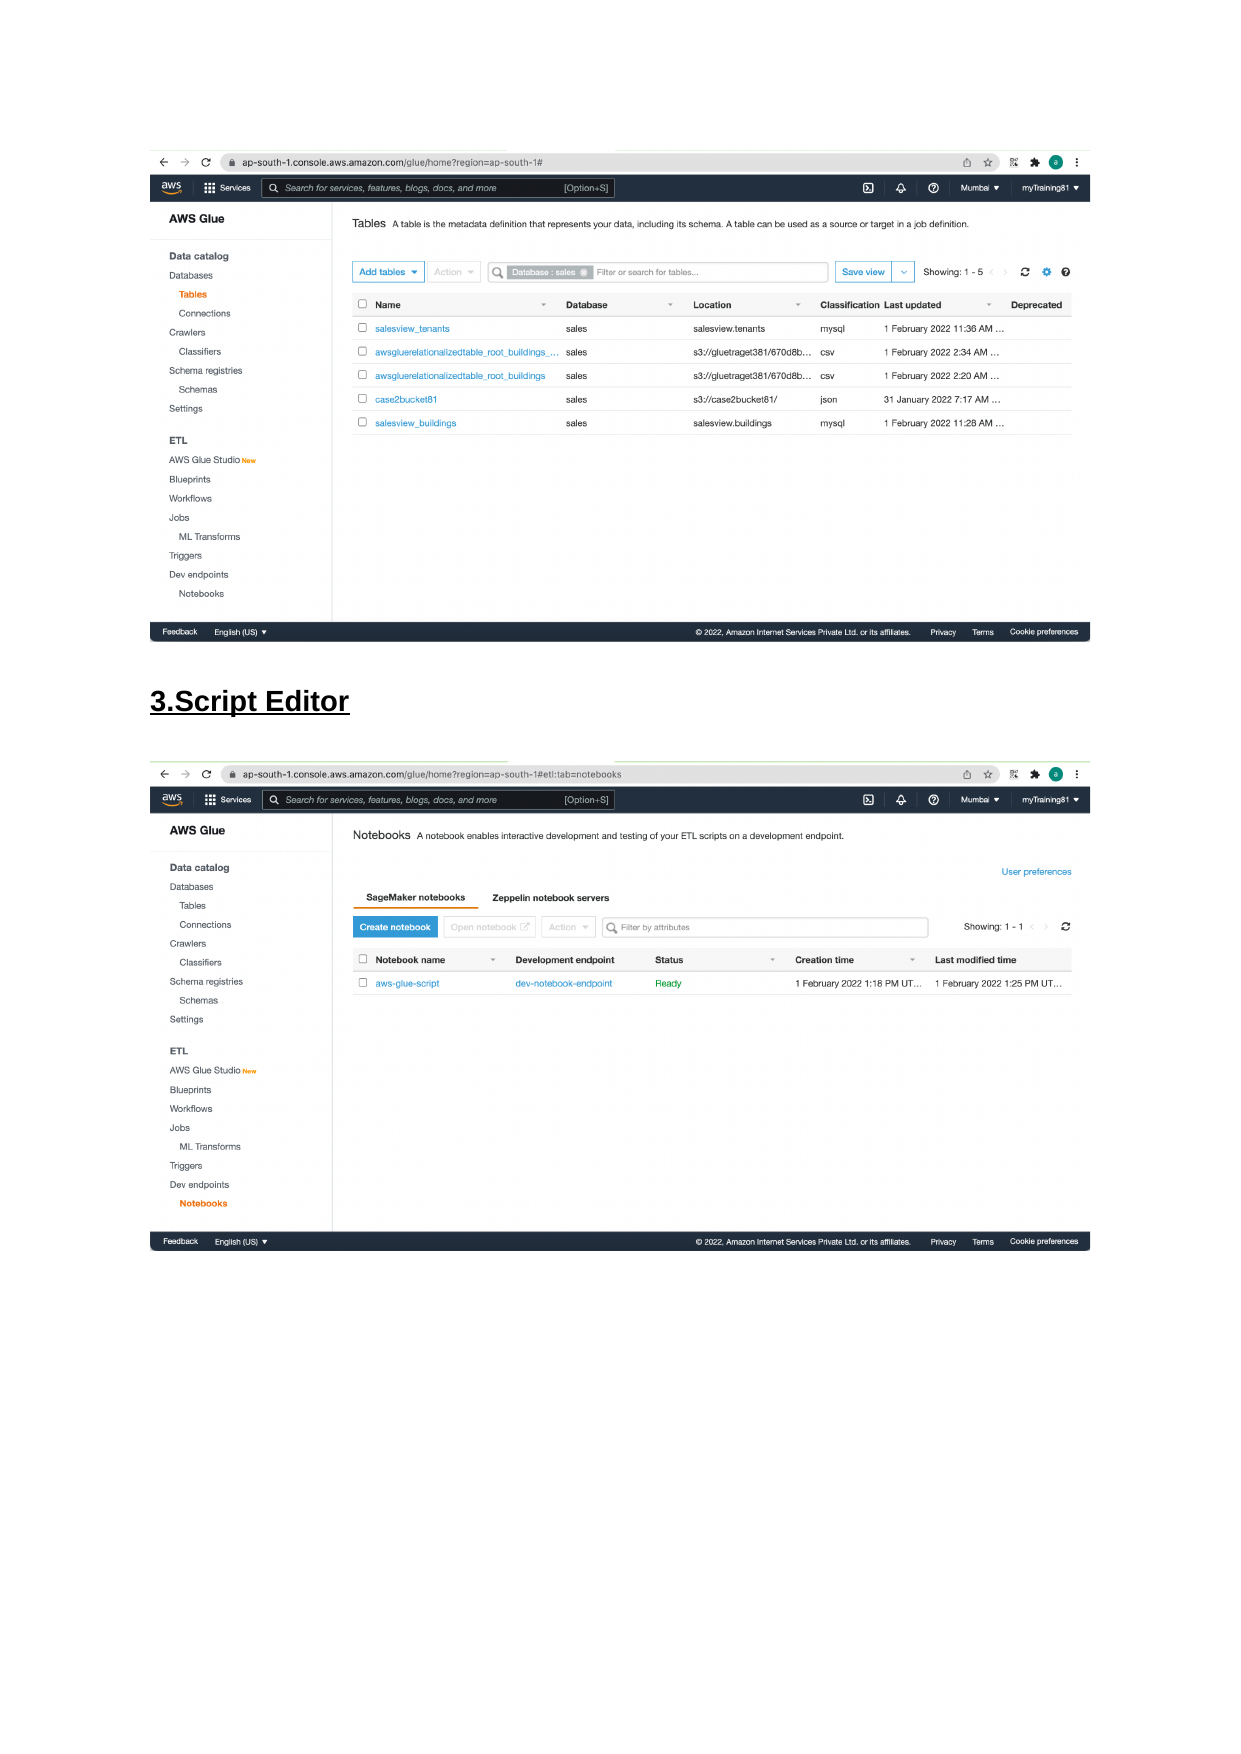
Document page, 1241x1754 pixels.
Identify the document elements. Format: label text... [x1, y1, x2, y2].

text 3.Script Editor [150, 684, 1090, 718]
picture [150, 761, 1091, 1251]
picture [150, 150, 1091, 642]
